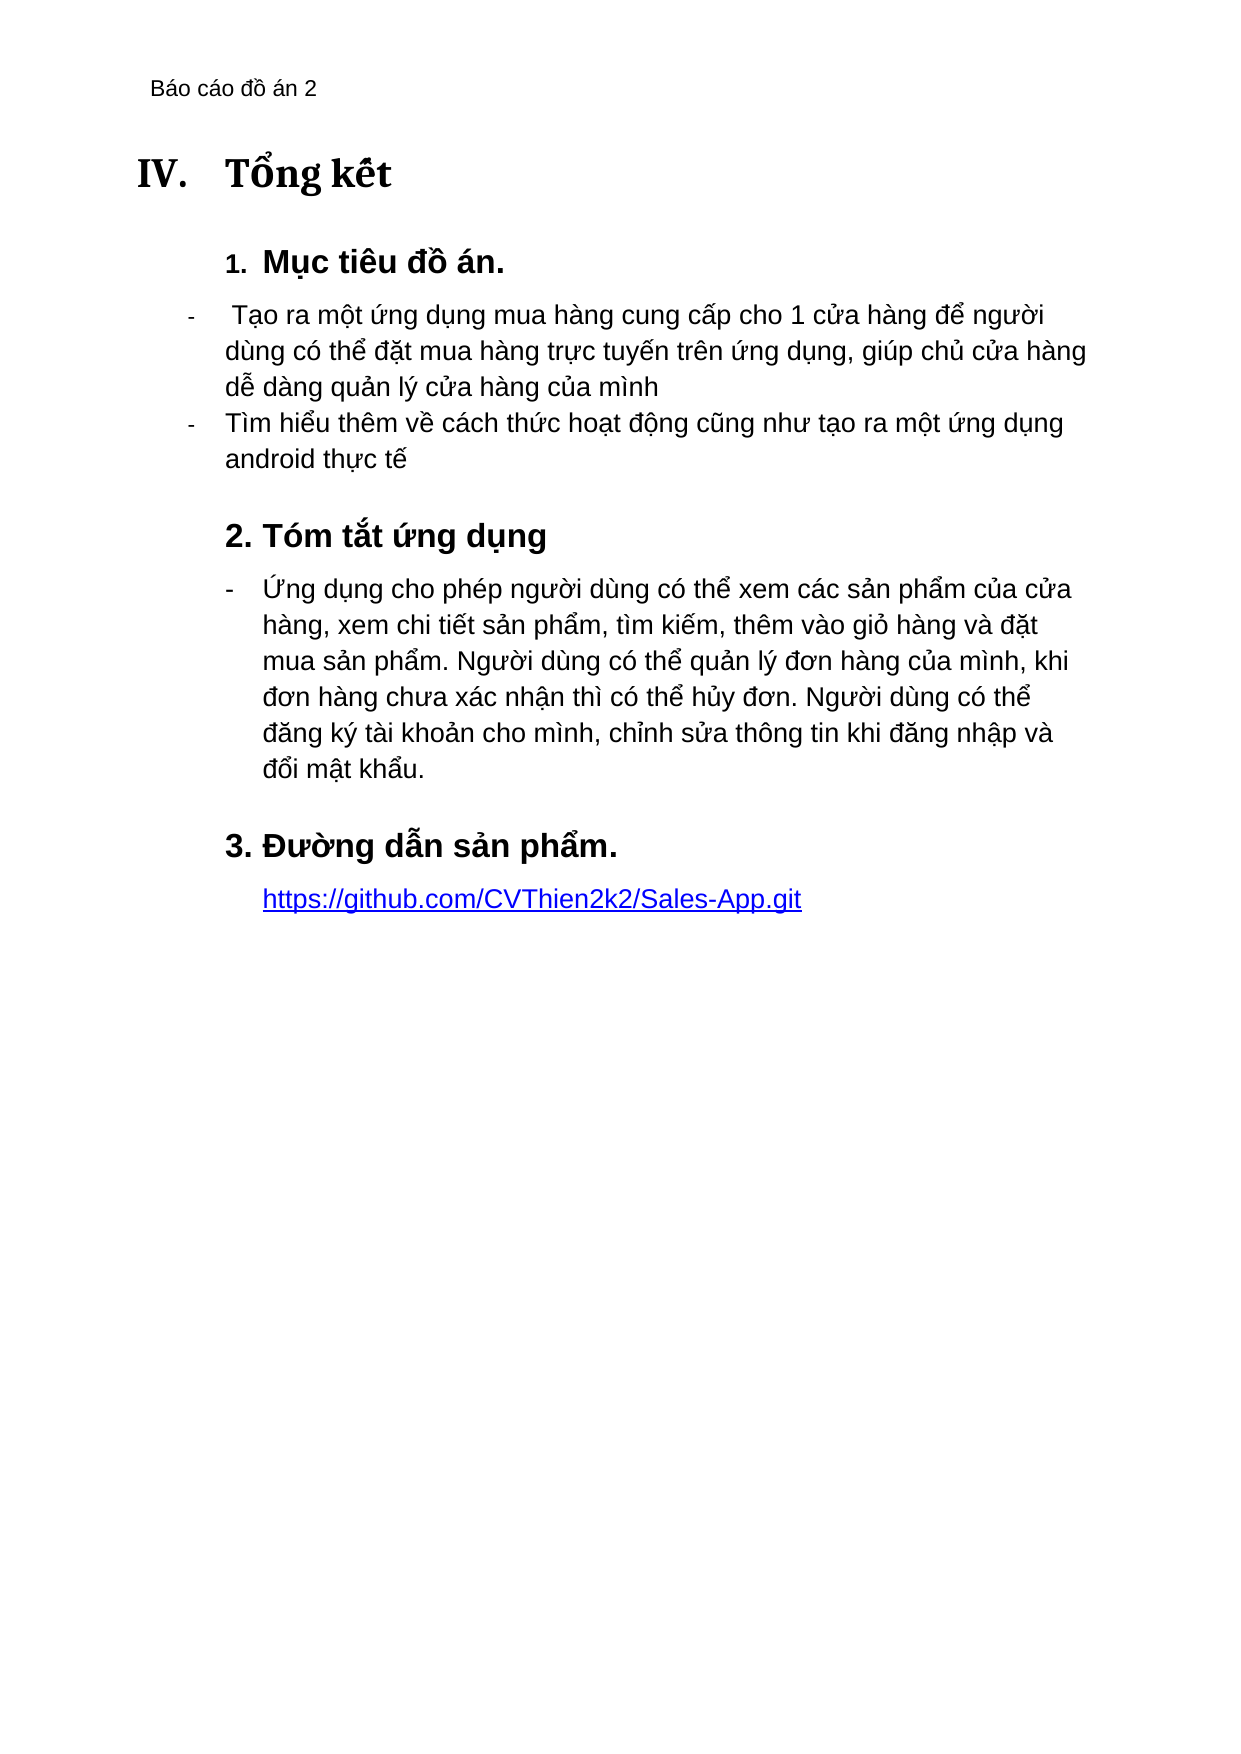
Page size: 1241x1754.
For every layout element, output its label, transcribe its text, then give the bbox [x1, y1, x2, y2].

subtitle Tổng kết [187, 150, 1090, 198]
list Ứng dụng cho phép người dùng có thể xem các sản phẩm của cửa hàng, xem chi tiết sản phẩm, tìm kiếm, thêm vào giỏ hàng và đặt mua sản phẩm. Người dùng có thể quản lý đơn hàng của mình, khi đơn hàng chưa xác nhận thì có thể hủy đơn. Người dùng có thể đăng ký tài khoản cho mình, chỉnh sửa thông tin khi đăng nhập và đổi mật khẩu. [225, 573, 1090, 784]
subtitle Tóm tắt ứng dụng [225, 516, 1090, 555]
subtitle Đường dẫn sản phẩm. [225, 826, 1090, 865]
list Tạo ra một ứng dụng mua hàng cung cấp cho 1 cửa hàng để người dùng có thể đặt mua hàng trực tuyến trên ứng dụng, giúp chủ cửa hàng dễ dàng quản lý cửa hàng của mình [187, 299, 1090, 402]
list Tìm hiểu thêm về cách thức hoạt động cũng như tạo ra một ứng dụng android thực tế [187, 407, 1090, 474]
list https://github.com/CVThien2k2/Sales-App.git [262, 883, 1090, 914]
subtitle Mục tiêu đồ án. [225, 243, 1090, 281]
